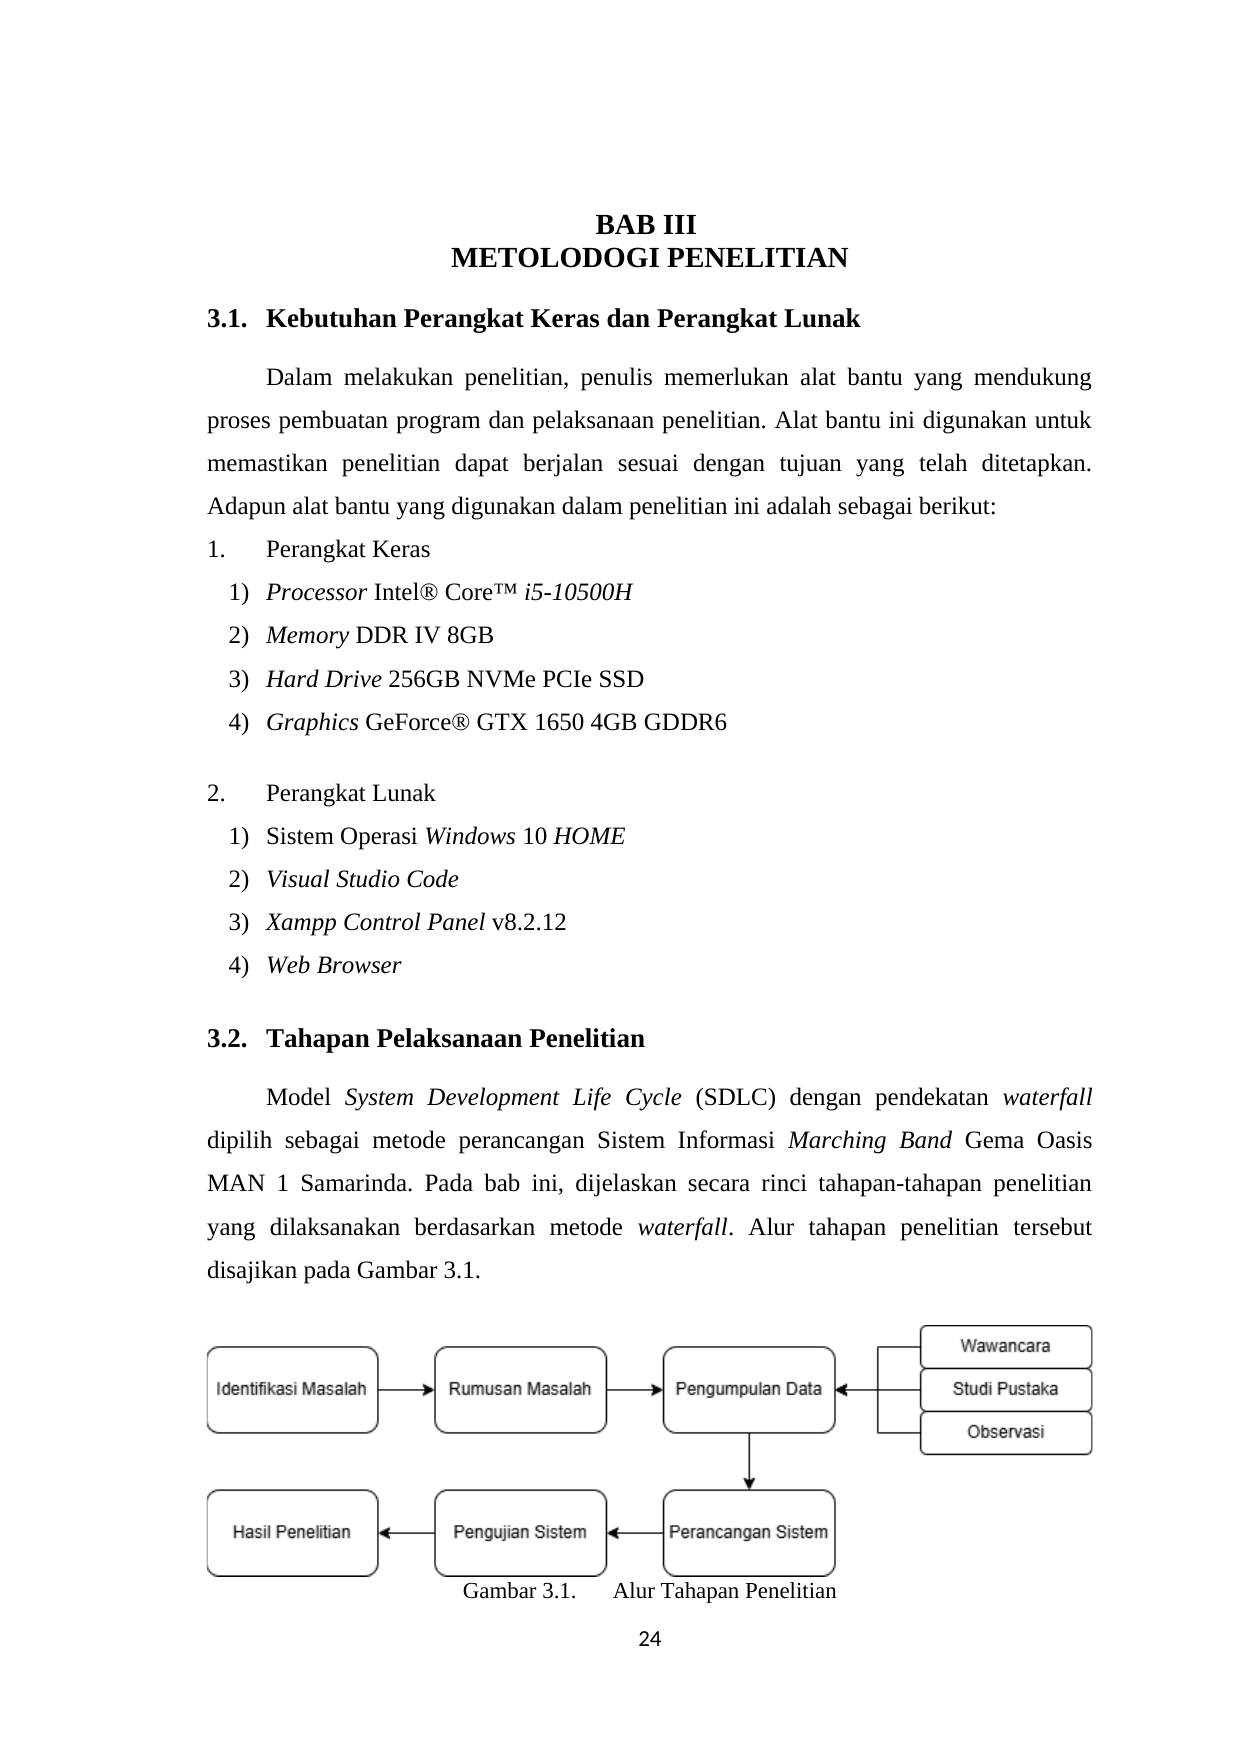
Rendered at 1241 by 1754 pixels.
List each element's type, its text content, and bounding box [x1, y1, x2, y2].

list Xampp Control Panel v8.2.12 [228, 907, 1092, 936]
list Web Browser [228, 950, 1092, 979]
subtitle Kebutuhan Perangkat Keras dan Perangkat Lunak [207, 303, 1092, 334]
list Processor Intel® Core™ i5-10500H [228, 577, 1092, 606]
list Sistem Operasi Windows 10 HOME [228, 821, 1092, 850]
list Memory DDR IV 8GB [228, 621, 1092, 649]
text Model System Development Life Cycle (SDLC) dengan pendekatan waterfall dipilih sebagai metode perancangan Sistem Informasi Marching Band Gema Oasis MAN 1 Samarinda. Pada bab ini, dijelaskan secara rinci tahapan-tahapan penelitian yang dilaksanakan berdasarkan metode waterfall. Alur tahapan penelitian tersebut disajikan pada Gambar 3.1. [207, 1082, 1092, 1283]
text Dalam melakukan penelitian, penulis memerlukan alat bantu yang mendukung proses pembuatan program dan pelaksanaan penelitian. Alat bantu ini digunakan untuk memastikan penelitian dapat berjalan sesuai dengan tujuan yang telah ditetapkan. Adapun alat bantu yang digunakan dalam penelitian ini adalah sebagai berikut: [207, 362, 1092, 520]
list Perangkat Lunak [207, 778, 1092, 807]
picture [206, 1325, 1093, 1577]
subtitle BAB III METOLODOGI PENELITIAN [207, 207, 1092, 274]
list Perangkat Keras [207, 534, 1092, 563]
list Hard Drive 256GB NVMe PCIe SSD [228, 664, 1092, 692]
list Visual Studio Code [228, 864, 1092, 893]
text Alur Tahapan Penelitian [207, 1577, 1092, 1603]
subtitle Tahapan Pelaksanaan Penelitian [207, 1022, 1092, 1053]
list Graphics GeForce® GTX 1650 4GB GDDR6 [228, 707, 1092, 736]
